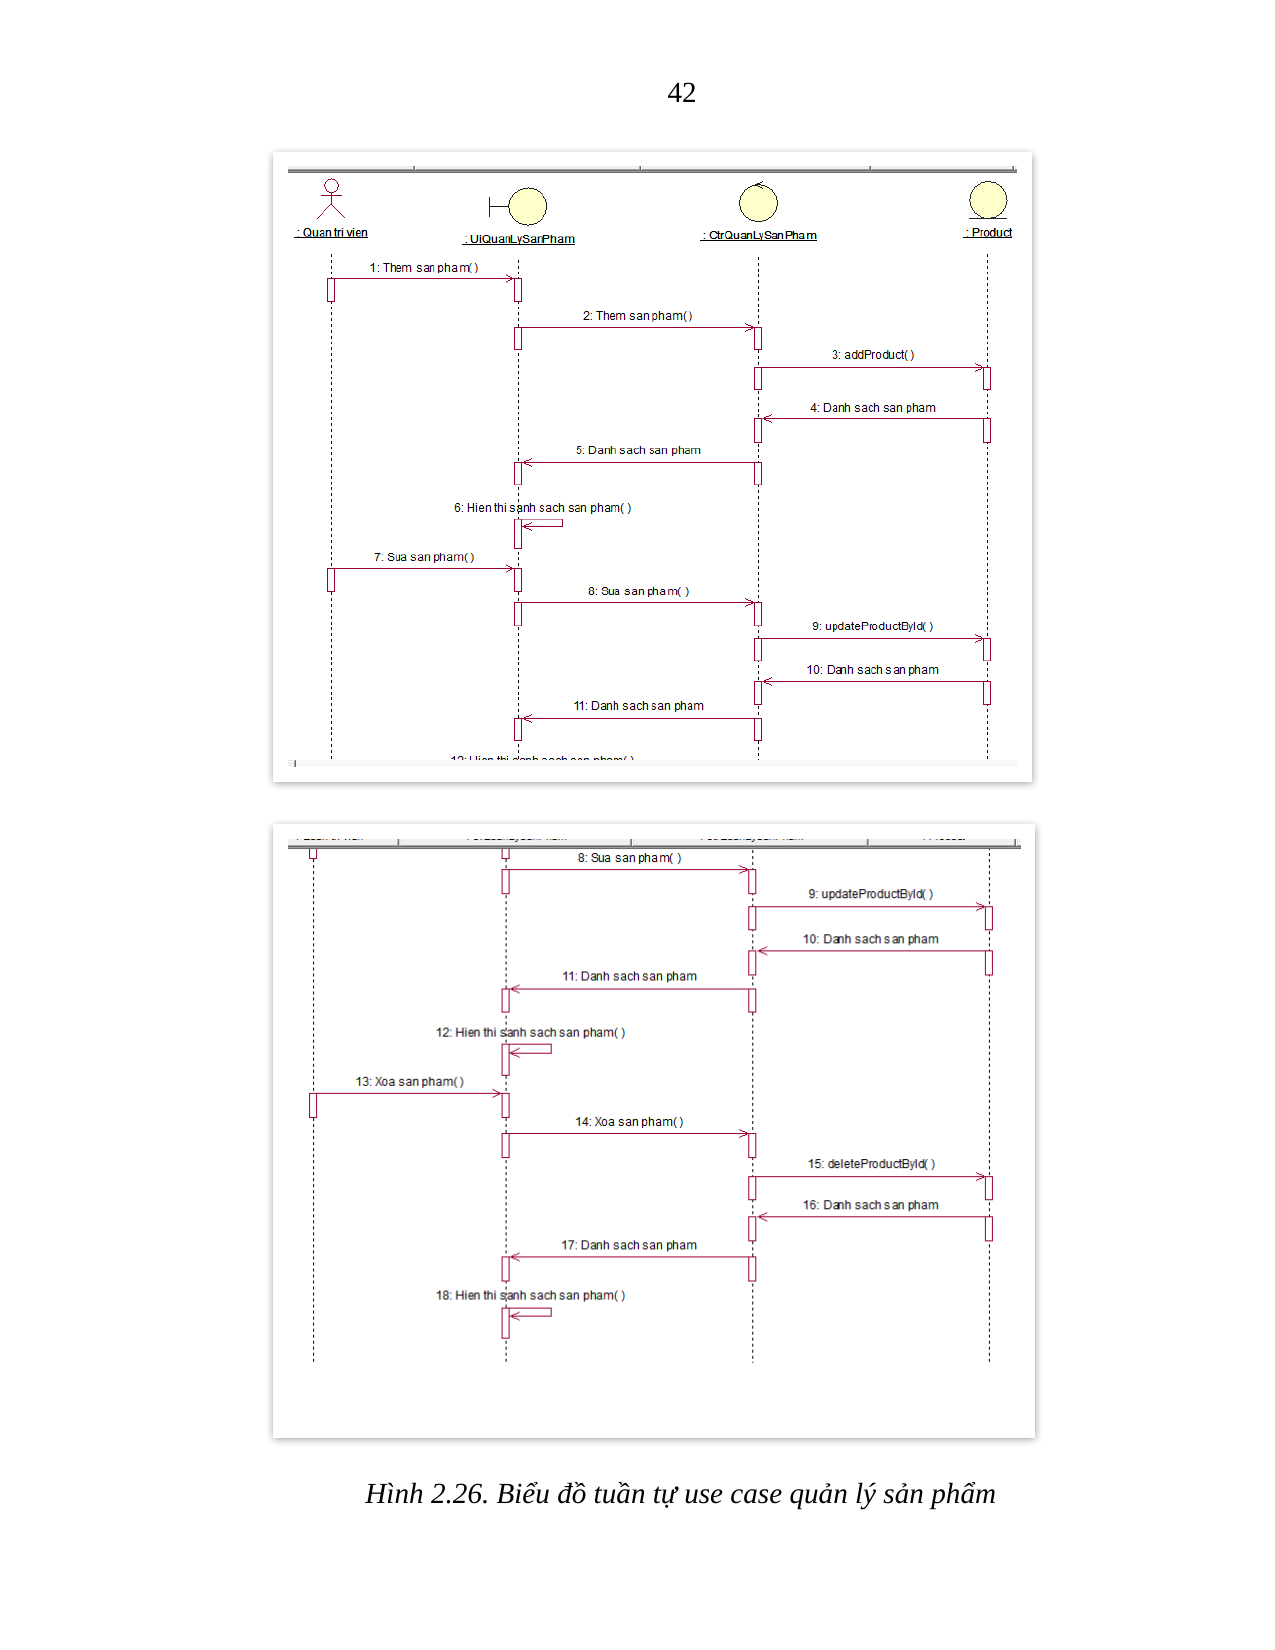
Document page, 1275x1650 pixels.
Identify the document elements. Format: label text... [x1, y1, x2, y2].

picture [288, 839, 1021, 1423]
picture [288, 166, 1017, 767]
